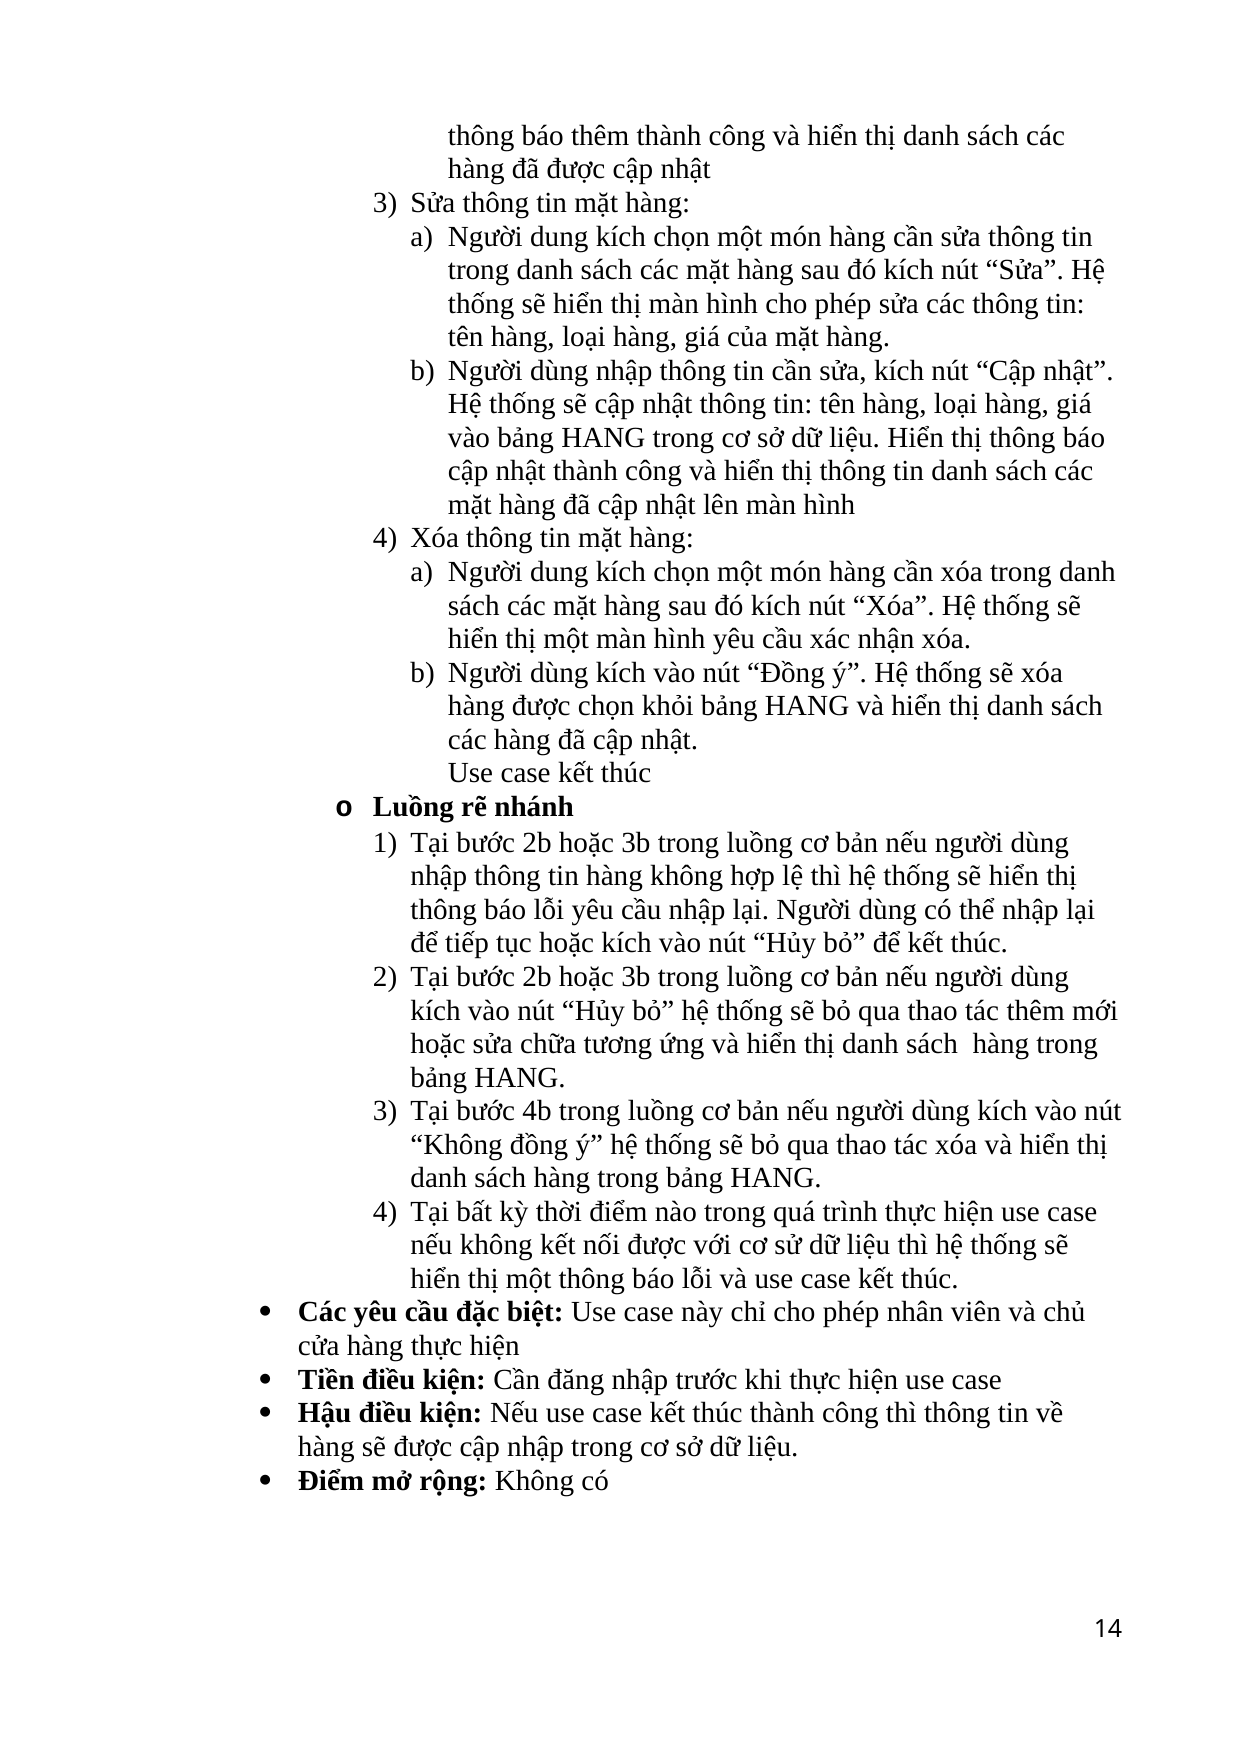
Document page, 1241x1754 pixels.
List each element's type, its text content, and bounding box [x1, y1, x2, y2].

list Người dung kích chọn một món hàng cần sửa thông tin trong danh sách các mặt hàng sau đó kích nút “Sửa”. Hệ thống sẽ hiển thị màn hình cho phép sửa các thông tin: tên hàng, loại hàng, giá của mặt hàng. [410, 219, 1122, 353]
list Use case kết thúc [448, 755, 1122, 789]
list Tiền điều kiện: Cần đăng nhập trước khi thực hiện use case [260, 1362, 1122, 1395]
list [410, 118, 1122, 185]
list Tại bước 2b hoặc 3b trong luồng cơ bản nếu người dùng nhập thông tin hàng không hợp lệ thì hệ thống sẽ hiển thị thông báo lỗi yêu cầu nhập lại. Người dùng có thể nhập lại để tiếp tục hoặc kích vào nút “Hủy bỏ” để kết thúc. [373, 825, 1122, 959]
list Các yêu cầu đặc biệt: Use case này chỉ cho phép nhân viên và chủ cửa hàng thực hiện [260, 1294, 1122, 1362]
list Người dung kích chọn một món hàng cần xóa trong danh sách các mặt hàng sau đó kích nút “Xóa”. Hệ thống sẽ hiển thị một màn hình yêu cầu xác nhận xóa. [410, 554, 1122, 655]
list Luồng rẽ nhánh [335, 789, 1122, 825]
list Hậu điều kiện: Nếu use case kết thúc thành công thì thông tin về hàng sẽ được cập nhập trong cơ sở dữ liệu. [260, 1395, 1122, 1463]
list Người dùng kích vào nút “Đồng ý”. Hệ thống sẽ xóa hàng được chọn khỏi bảng HANG và hiển thị danh sách các hàng đã cập nhật. [410, 655, 1122, 755]
list Tại bước 4b trong luồng cơ bản nếu người dùng kích vào nút “Không đồng ý” hệ thống sẽ bỏ qua thao tác xóa và hiển thị danh sách hàng trong bảng HANG. [373, 1093, 1122, 1194]
list Tại bất kỳ thời điểm nào trong quá trình thực hiện use case nếu không kết nối được với cơ sử dữ liệu thì hệ thống sẽ hiển thị một thông báo lỗi và use case kết thúc. [373, 1194, 1122, 1294]
list Tại bước 2b hoặc 3b trong luồng cơ bản nếu người dùng kích vào nút “Hủy bỏ” hệ thống sẽ bỏ qua thao tác thêm mới hoặc sửa chữa tương ứng và hiển thị danh sách hàng trong bảng HANG. [373, 959, 1122, 1093]
list Người dùng nhập thông tin cần sửa, kích nút “Cập nhật”. Hệ thống sẽ cập nhật thông tin: tên hàng, loại hàng, giá vào bảng HANG trong cơ sở dữ liệu. Hiển thị thông báo cập nhật thành công và hiển thị thông tin danh sách các mặt hàng đã cập nhật lên màn hình [410, 353, 1122, 521]
list Sửa thông tin mặt hàng: [373, 185, 1122, 219]
list Xóa thông tin mặt hàng: [373, 521, 1122, 554]
list Điểm mở rộng: Không có [260, 1463, 1122, 1496]
